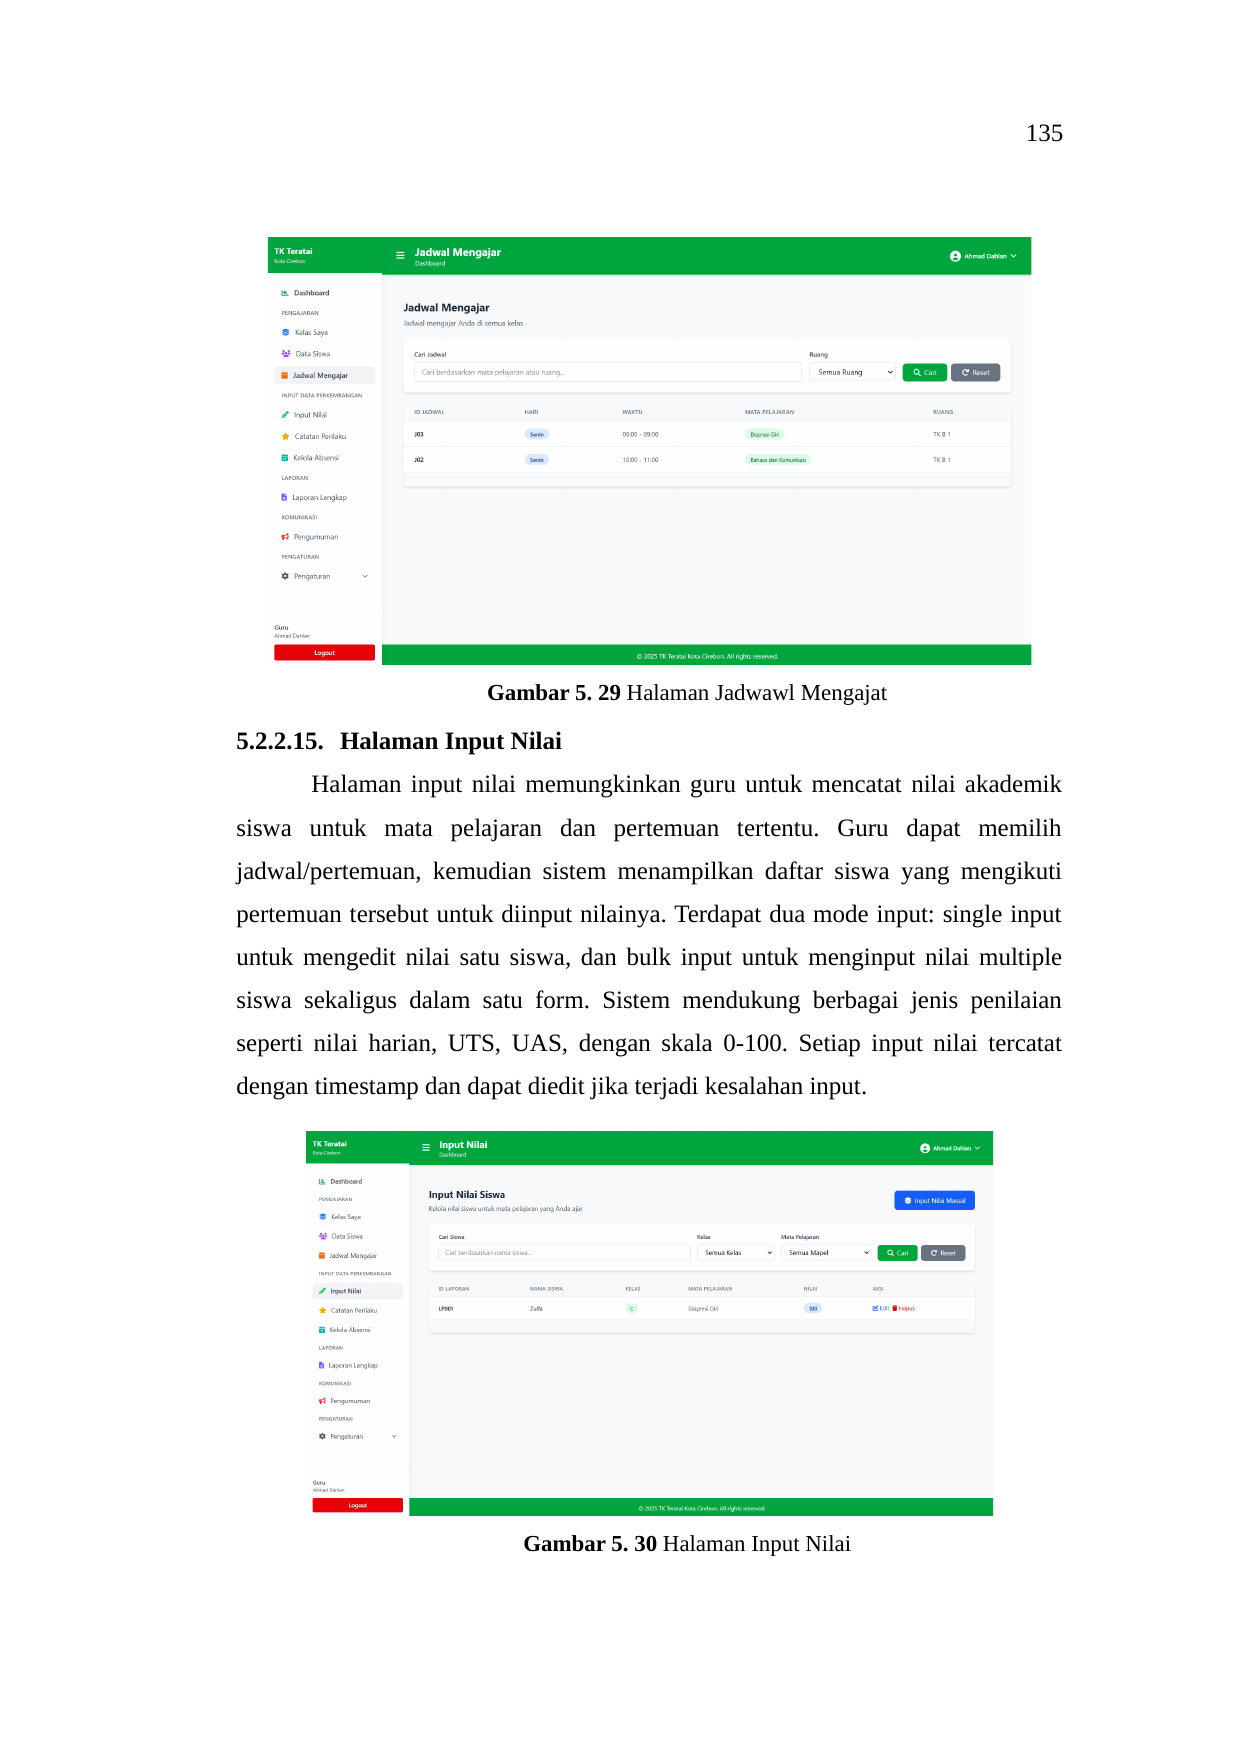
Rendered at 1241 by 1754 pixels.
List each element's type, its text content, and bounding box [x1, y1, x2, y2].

picture [306, 1131, 994, 1516]
picture [267, 237, 1032, 665]
text Gambar 5. 29 Halaman Jadwawl Mengajat [236, 679, 1063, 706]
subtitle Halaman Input Nilai [236, 726, 1063, 755]
text Gambar 5. 30 Halaman Input Nilai [236, 1530, 1063, 1556]
text Halaman input nilai memungkinkan guru untuk mencatat nilai akademik siswa untuk mata pelajaran dan pertemuan tertentu. Guru dapat memilih jadwal/pertemuan, kemudian sistem menampilkan daftar siswa yang mengikuti pertemuan tersebut untuk diinput nilainya. Terdapat dua mode input: single input untuk mengedit nilai satu siswa, dan bulk input untuk menginput nilai multiple siswa sekaligus dalam satu form. Sistem mendukung berbagai jenis penilaian seperti nilai harian, UTS, UAS, dengan skala 0-100. Setiap input nilai tercatat dengan timestamp dan dapat diedit jika terjadi kesalahan input. [236, 769, 1063, 1100]
